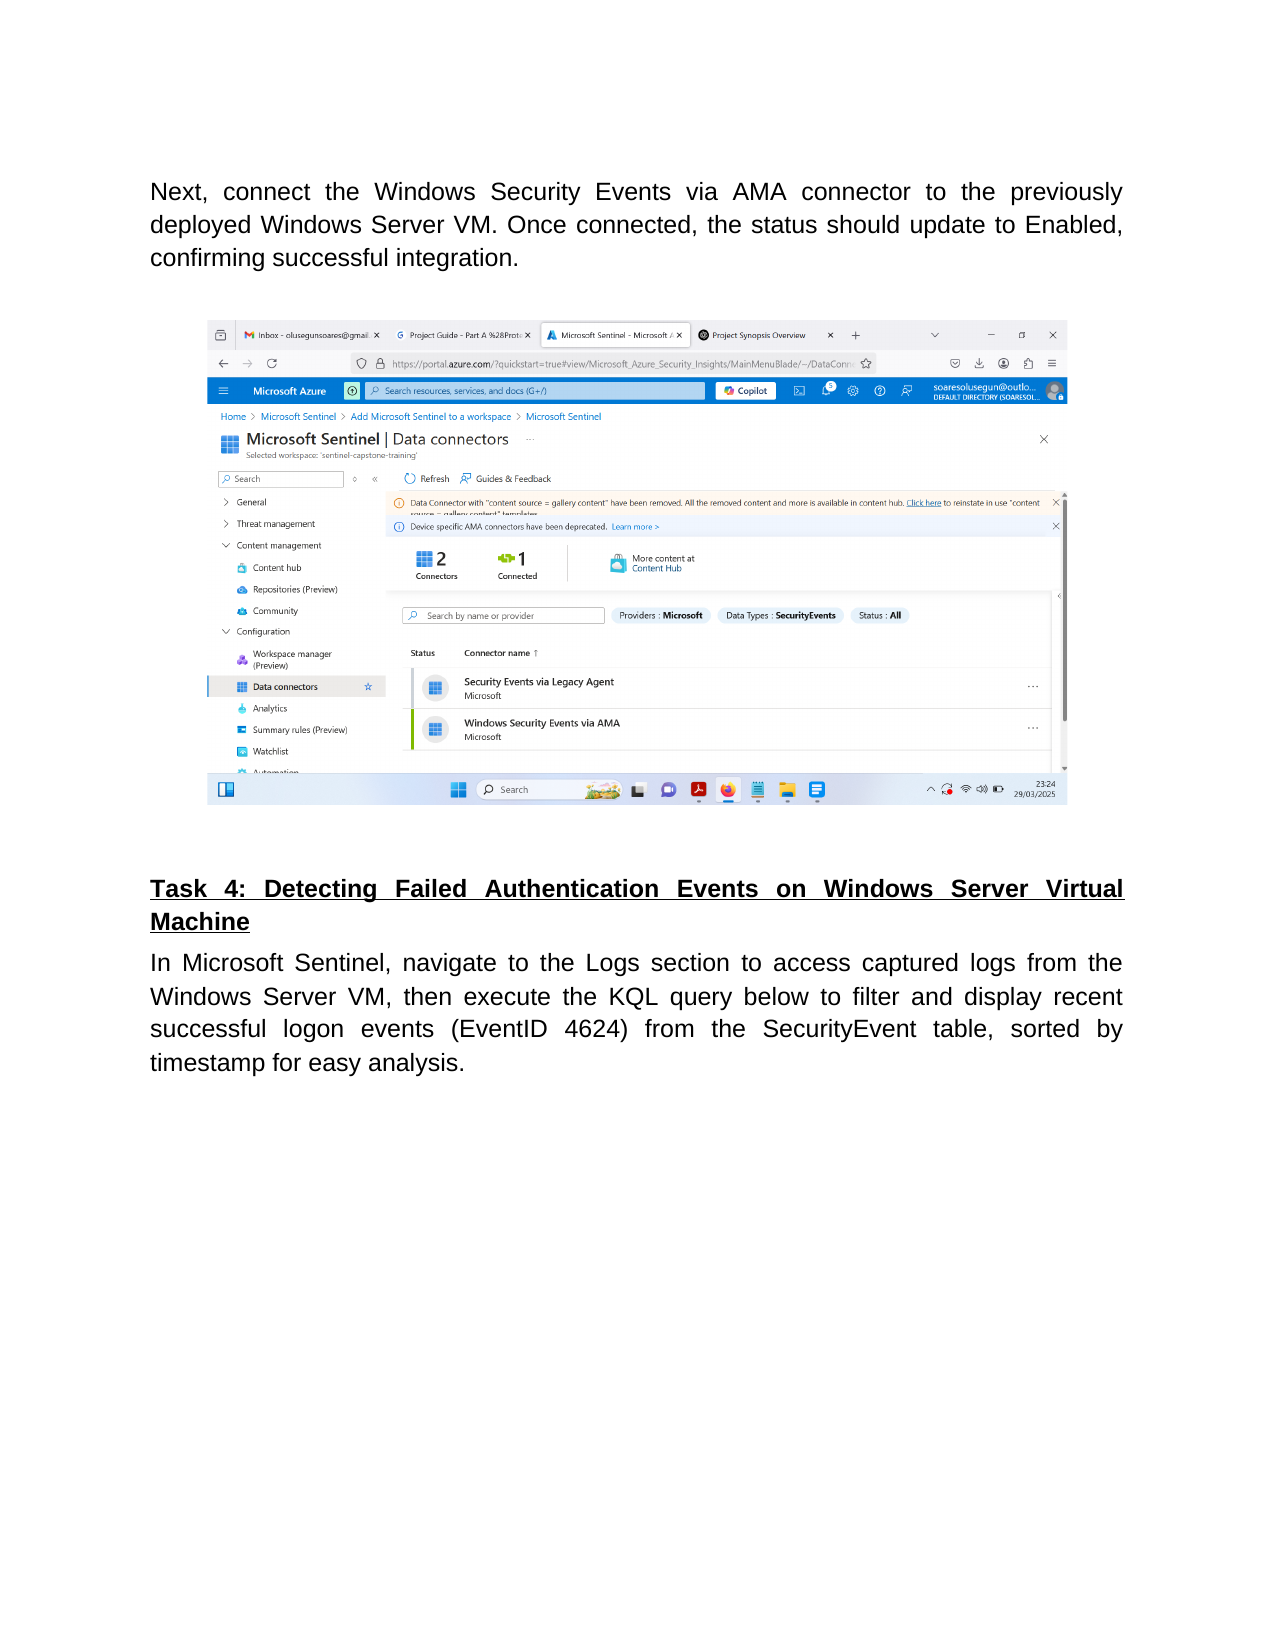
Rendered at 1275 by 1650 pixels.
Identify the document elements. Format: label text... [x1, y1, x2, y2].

picture [207, 320, 1068, 805]
text Task 4: Detecting Failed Authentication Events on Windows Server Virtual Machine [150, 874, 1125, 899]
text In Microsoft Sentinel, navigate to the Logs section to access captured logs from the Windows Server VM, then execute the KQL query below to filter and display recent successful logon events (EventID 4624) from the SecurityEvent table, sorted by timestamp for easy analysis. [150, 948, 1125, 1076]
text Next, connect the Windows Security Events via AMA connector to the previously deployed Windows Server VM. Once connected, the status should update to Enabled, confirming successful integration. [150, 177, 1125, 272]
text Task 4: Detecting Failed Authentication Events on Windows Server Virtual Machine [150, 900, 1125, 936]
